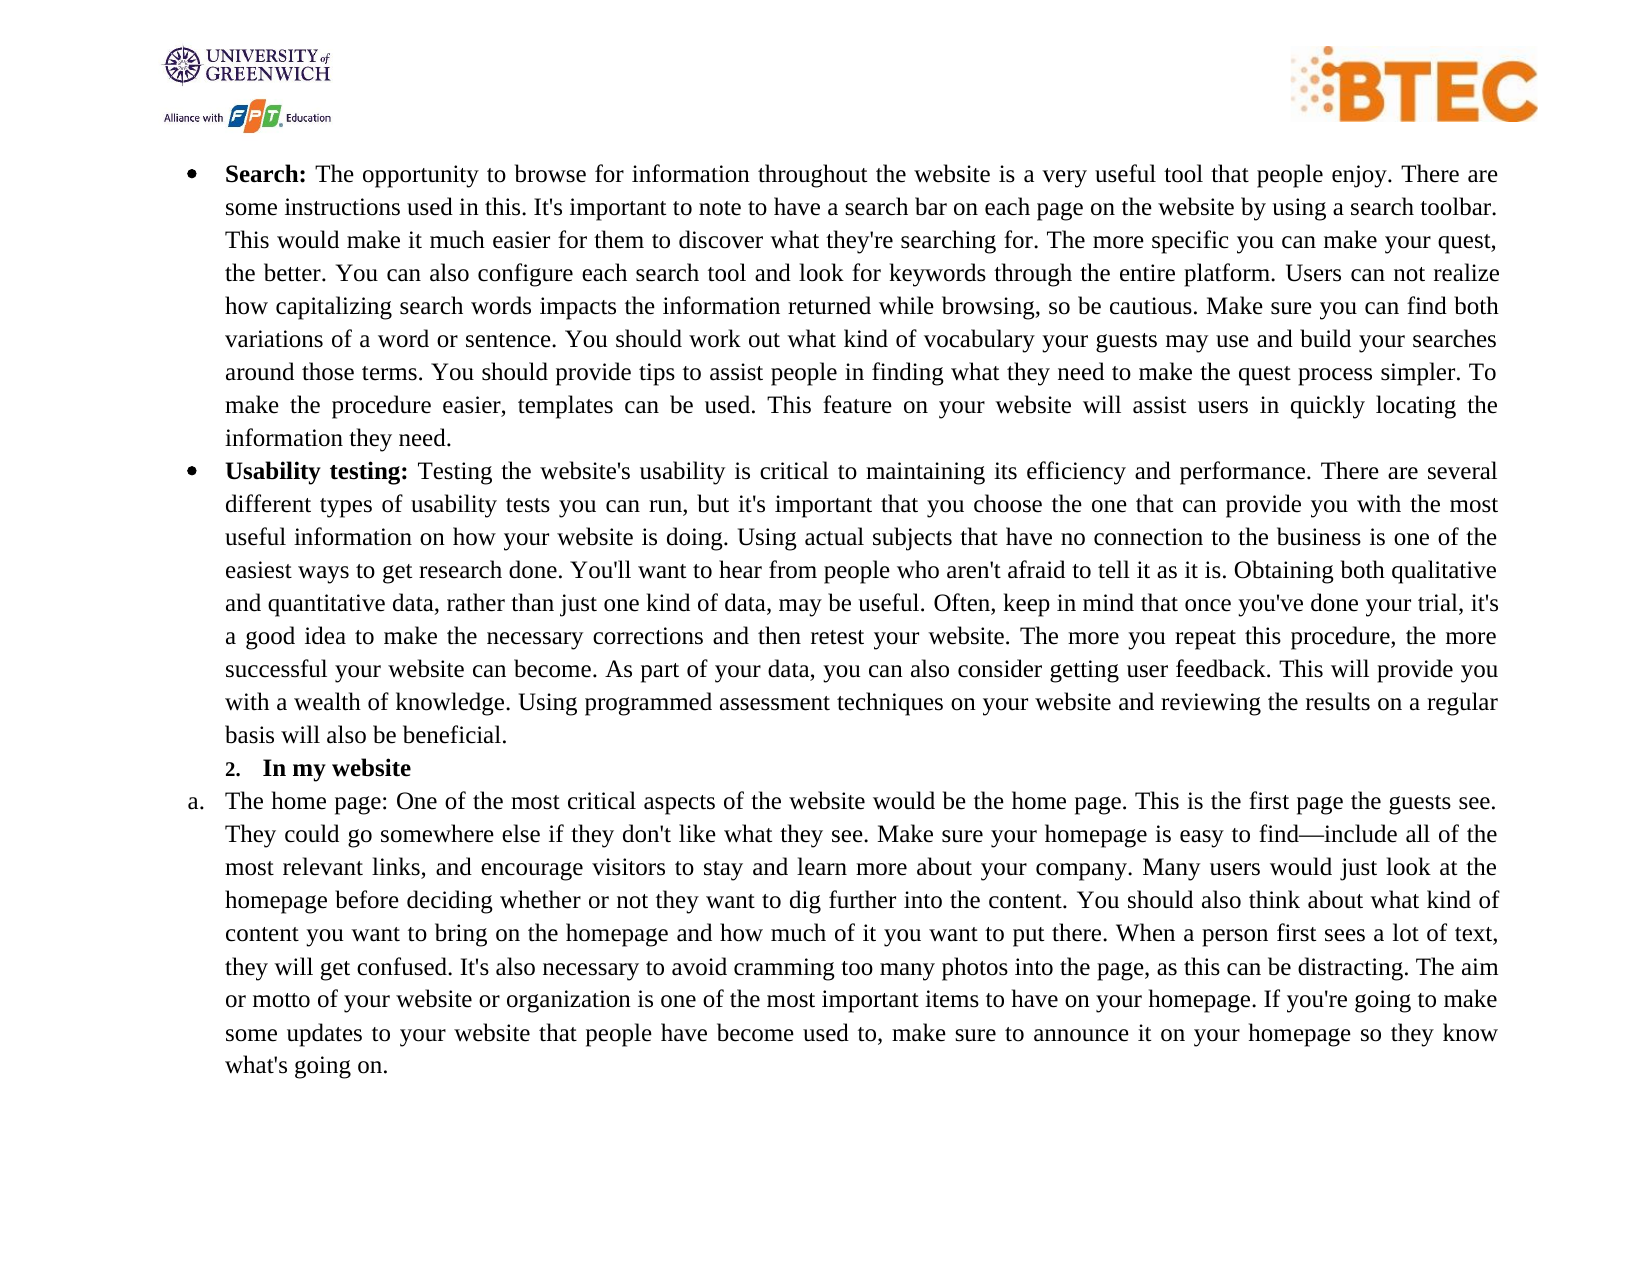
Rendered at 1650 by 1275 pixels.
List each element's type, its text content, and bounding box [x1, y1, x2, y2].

list In my website [225, 753, 1500, 782]
picture [150, 32, 343, 144]
list Usability testing: Testing the website's usability is critical to maintaining its efficiency and performance. There are several different types of usability tests you can run, but it's important that you choose the one that can provide you with the most useful information on how your website is doing. Using actual subjects that have no connection to the business is one of the easiest ways to get research done. You'll want to hear from people who aren't afraid to tell it as it is. Obtaining both qualitative and quantitative data, rather than just one kind of data, may be useful. Often, keep in mind that once you've done your trial, it's a good idea to make the necessary corrections and then retest your website. The more you repeat this procedure, the more successful your website can become. As part of your data, you can also consider getting user feedback. This will provide you with a wealth of knowledge. Using programmed assessment techniques on your website and reviewing the results on a regular basis will also be beneficial. [187, 456, 1500, 749]
list The home page: One of the most critical aspects of the website would be the home page. This is the first page the guests see. They could go somewhere else if they don't like what they see. Make sure your homepage is easy to find—include all of the most relevant links, and encourage visitors to stay and learn more about your company. Many users would just look at the homepage before deciding whether or not they want to dig further into the content. You should also think about what kind of content you want to bring on the homepage and how much of it you want to put there. When a person first sees a lot of text, they will get confused. It's also necessary to avoid cramming too many photos into the page, as this can be distracting. The aim or motto of your website or organization is one of the most important items to have on your homepage. If you're going to make some updates to your website that people have become used to, make sure to announce it on your homepage so they know what's going on. [187, 786, 1500, 1079]
picture [1290, 46, 1538, 122]
list Search: The opportunity to browse for information throughout the website is a very useful tool that people enjoy. There are some instructions used in this. It's important to note to have a search bar on each page on the website by using a search toolbar. This would make it much easier for them to discover what they're searching for. The more specific you can make your quest, the better. You can also configure each search tool and look for keywords through the entire platform. Users can not realize how capitalizing search words impacts the information returned while browsing, so be cautious. Make sure you can find both variations of a word or sentence. You should work out what kind of vocabulary your guests may use and build your searches around those terms. You should provide tips to assist people in finding what they need to make the quest process simpler. To make the procedure easier, templates can be used. This feature on your website will assist users in quickly locating the information they need. [187, 159, 1500, 452]
